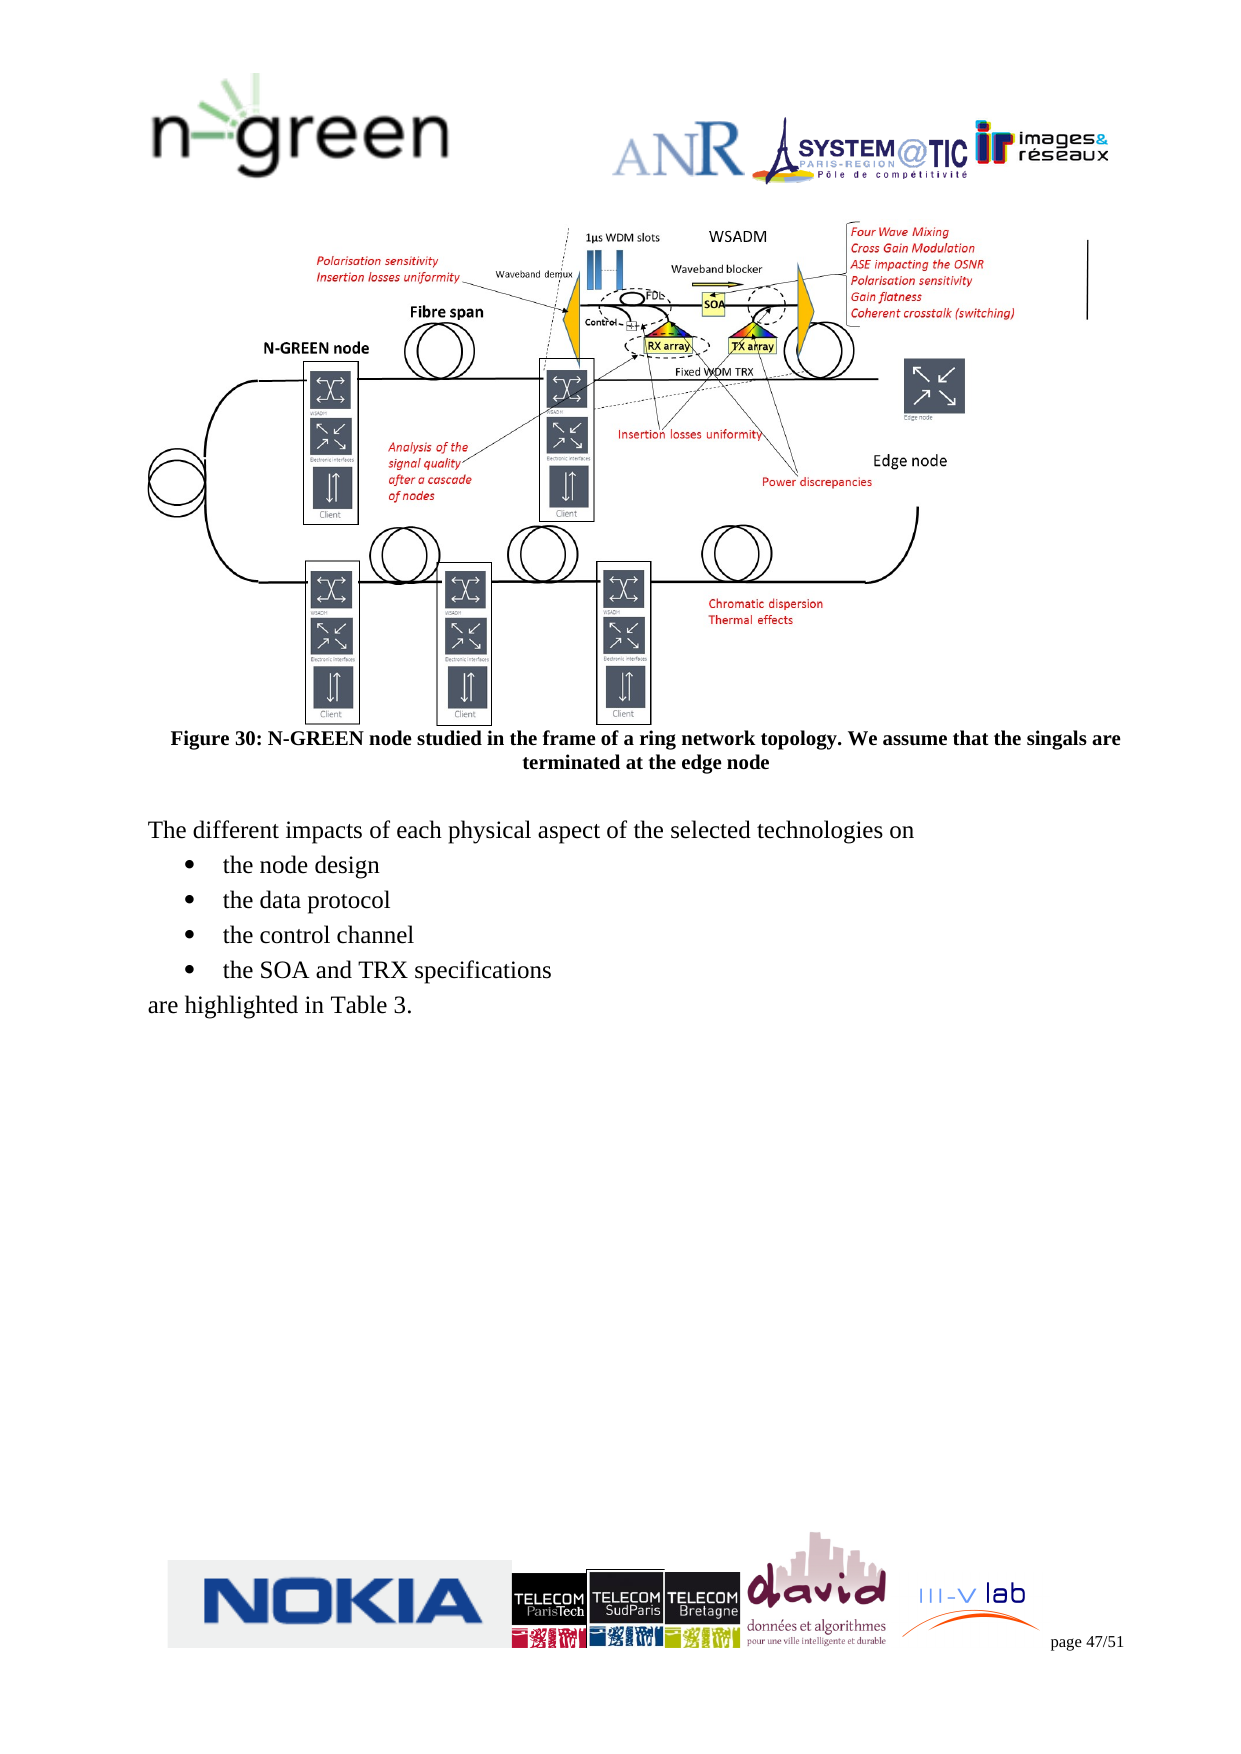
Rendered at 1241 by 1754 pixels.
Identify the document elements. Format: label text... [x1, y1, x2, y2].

list the control channel [185, 920, 1144, 949]
picture [167, 1529, 1051, 1648]
text are highlighted in Table 3. [148, 990, 1144, 1019]
text Figure 30: N-GREEN node studied in the frame of a ring network topology. We assume that the singals are terminated at the edge node [148, 726, 1144, 774]
list the node design [185, 850, 1144, 879]
picture [147, 73, 454, 191]
picture [975, 93, 1109, 191]
text The different impacts of each physical aspect of the selected technologies on [148, 815, 1144, 844]
picture [147, 219, 1089, 726]
list the SOA and TRX specifications [185, 955, 1144, 984]
list the data protocol [185, 885, 1144, 914]
